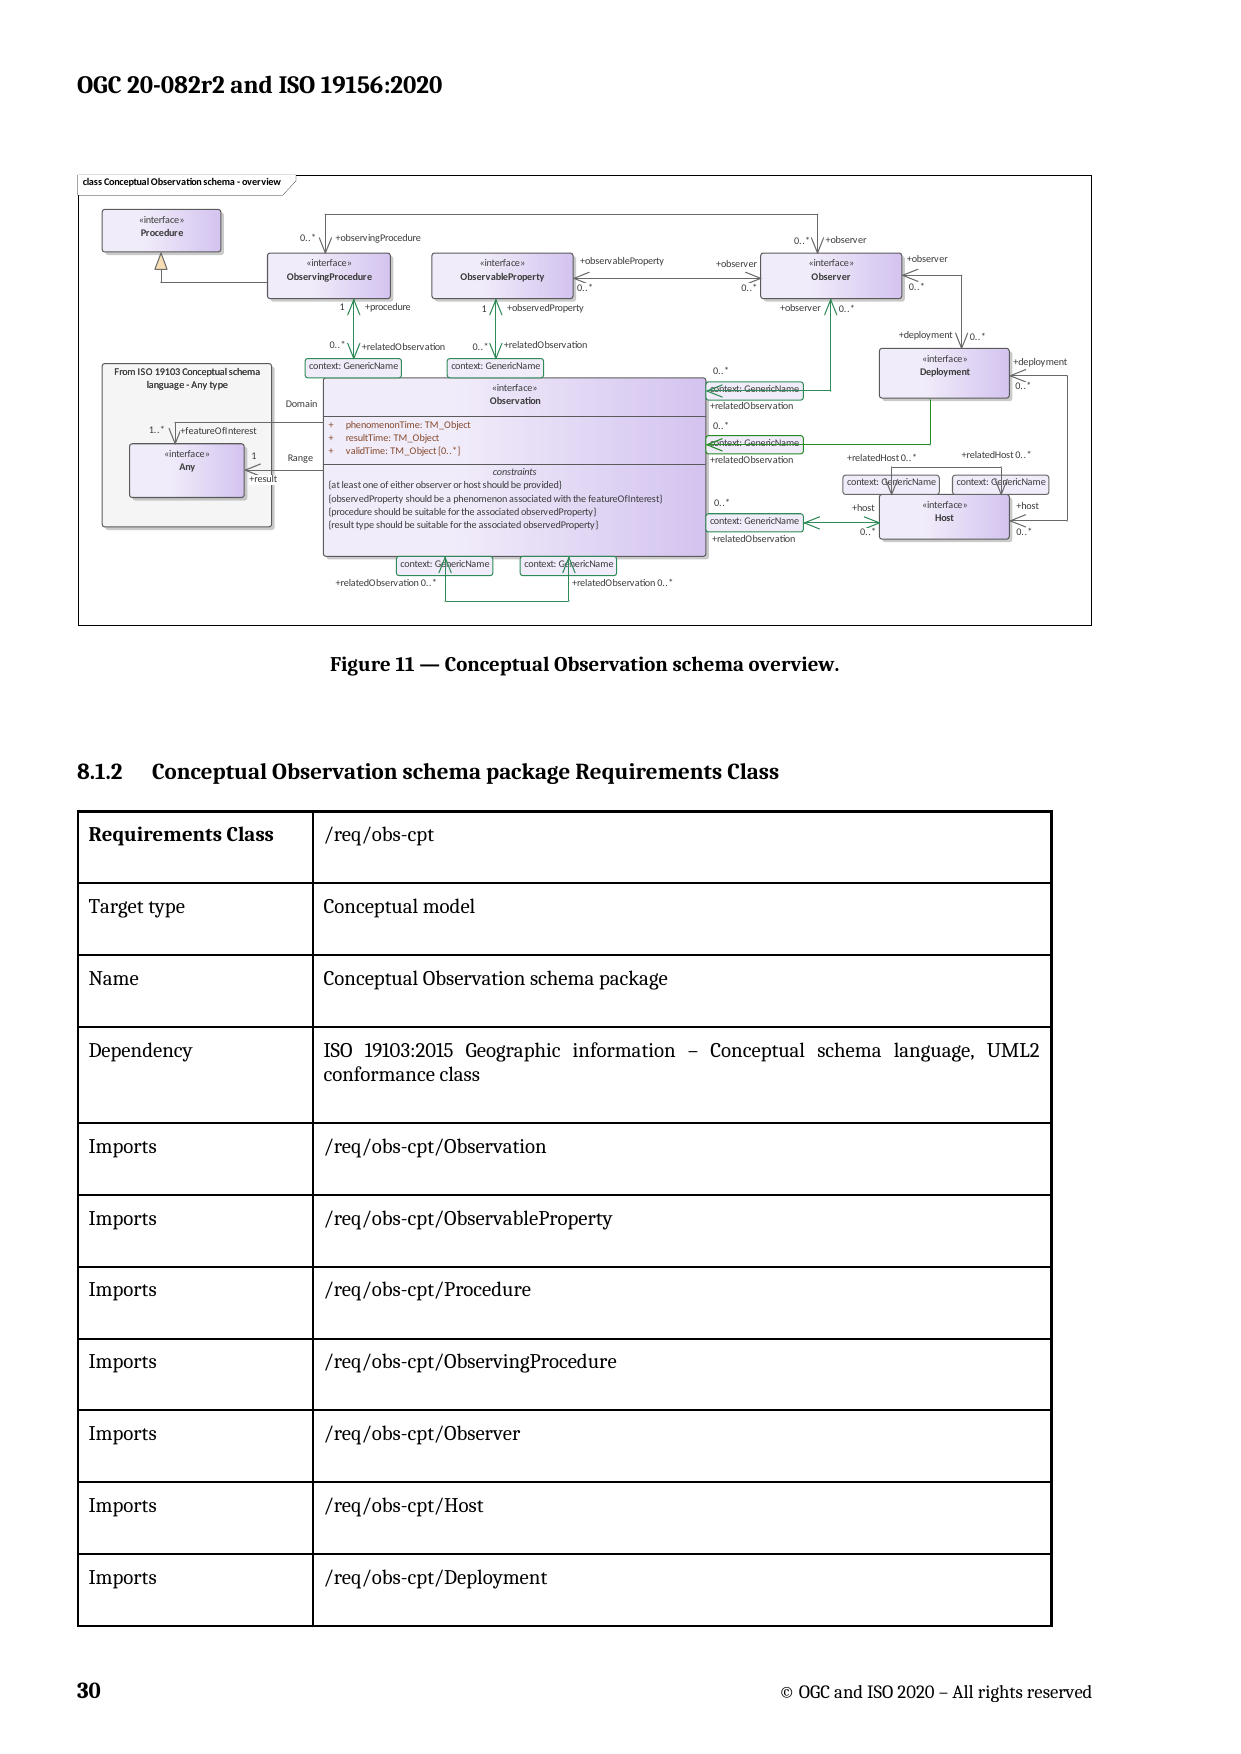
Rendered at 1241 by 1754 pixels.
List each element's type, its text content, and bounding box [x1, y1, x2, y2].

table_header Requirements Class [79, 813, 312, 882]
table_cell Conceptual Observation schema package [314, 956, 1050, 1026]
table_cell Imports [79, 1196, 312, 1266]
table_cell /req/obs-cpt/ObservableProperty [314, 1196, 1050, 1266]
table_cell Conceptual model [314, 884, 1050, 954]
table_cell /req/obs-cpt/Host [314, 1483, 1050, 1553]
table_cell Name [79, 956, 312, 1026]
table_cell ISO 19103:2015 Geographic information – Conceptual schema language, UML2 conformance class [314, 1028, 1050, 1122]
table_cell Imports [79, 1411, 312, 1481]
table_cell Target type [79, 884, 312, 954]
table_cell /req/obs-cpt/Procedure [314, 1268, 1050, 1337]
table_cell /req/obs-cpt/Observation [314, 1124, 1050, 1194]
subtitle Conceptual Observation schema package Requirements Class [77, 759, 1092, 785]
table_cell Imports [79, 1268, 312, 1337]
text Figure 11 — Conceptual Observation schema overview. [77, 651, 1092, 676]
table_cell Imports [79, 1483, 312, 1553]
table_cell Imports [79, 1124, 312, 1194]
table_cell Imports [79, 1555, 312, 1625]
table_cell /req/obs-cpt/Deployment [314, 1555, 1050, 1625]
table_header /req/obs-cpt [314, 813, 1050, 882]
table_cell Dependency [79, 1028, 312, 1122]
table_cell /req/obs-cpt/ObservingProcedure [314, 1340, 1050, 1409]
table_cell /req/obs-cpt/Observer [314, 1411, 1050, 1481]
table_cell Imports [79, 1340, 312, 1409]
